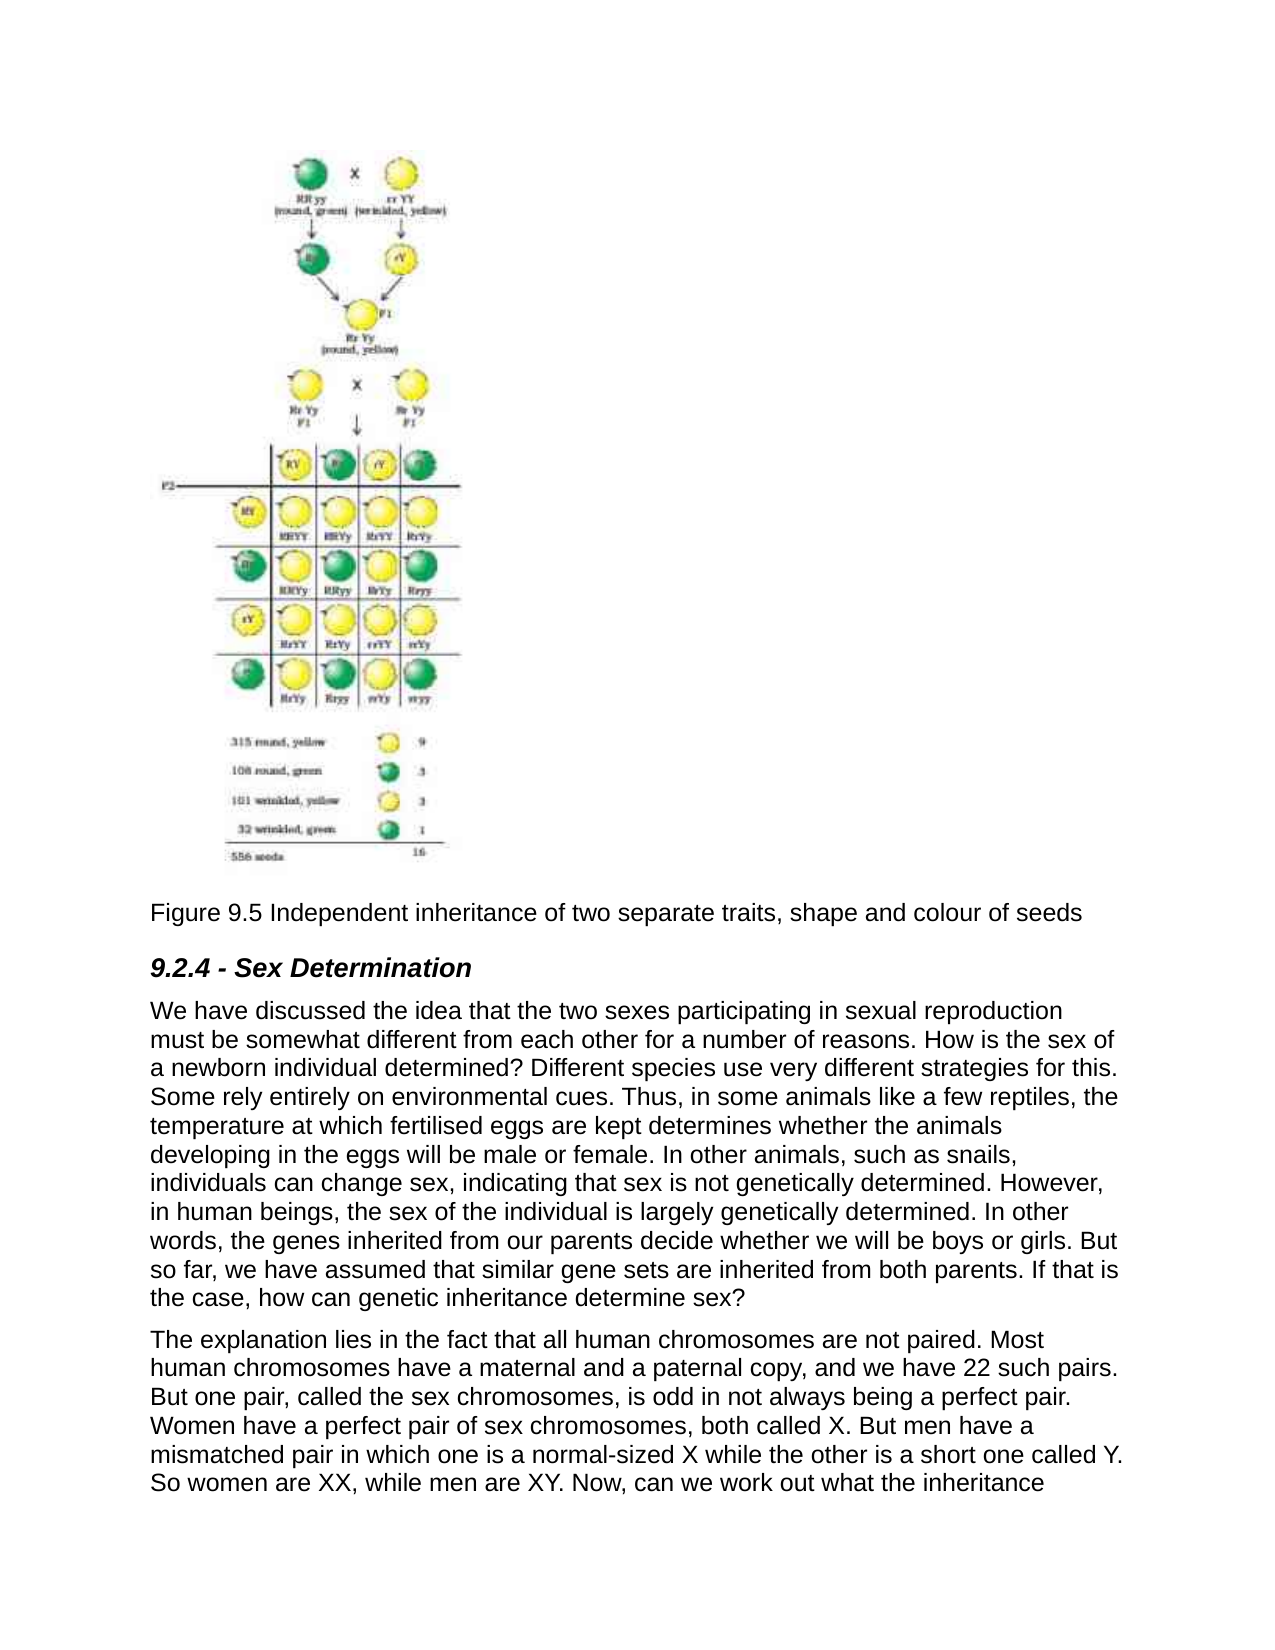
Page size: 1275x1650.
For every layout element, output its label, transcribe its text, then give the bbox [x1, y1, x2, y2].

text We have discussed the idea that the two sexes participating in sexual reproduction must be somewhat different from each other for a number of reasons. How is the sex of a newborn individual determined? Different species use very different strategies for this. Some rely entirely on environmental cues. Thus, in some animals like a few reptiles, the temperature at which fertilised eggs are kept determines whether the animals developing in the eggs will be male or female. In other animals, such as snails, individuals can change sex, indicating that sex is not genetically determined. However, in human beings, the sex of the individual is largely genetically determined. In other words, the genes inherited from our parents decide whether we will be boys or girls. But so far, we have assumed that similar gene sets are inherited from both parents. If that is the case, how can genetic inheritance determine sex? [150, 996, 1125, 1312]
text Figure 9.5 Independent inheritance of two separate traits, shape and colour of seeds [150, 898, 1125, 927]
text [150, 1325, 1125, 1497]
picture [150, 150, 511, 886]
subtitle 9.2.4 - Sex Determination [150, 952, 1125, 983]
